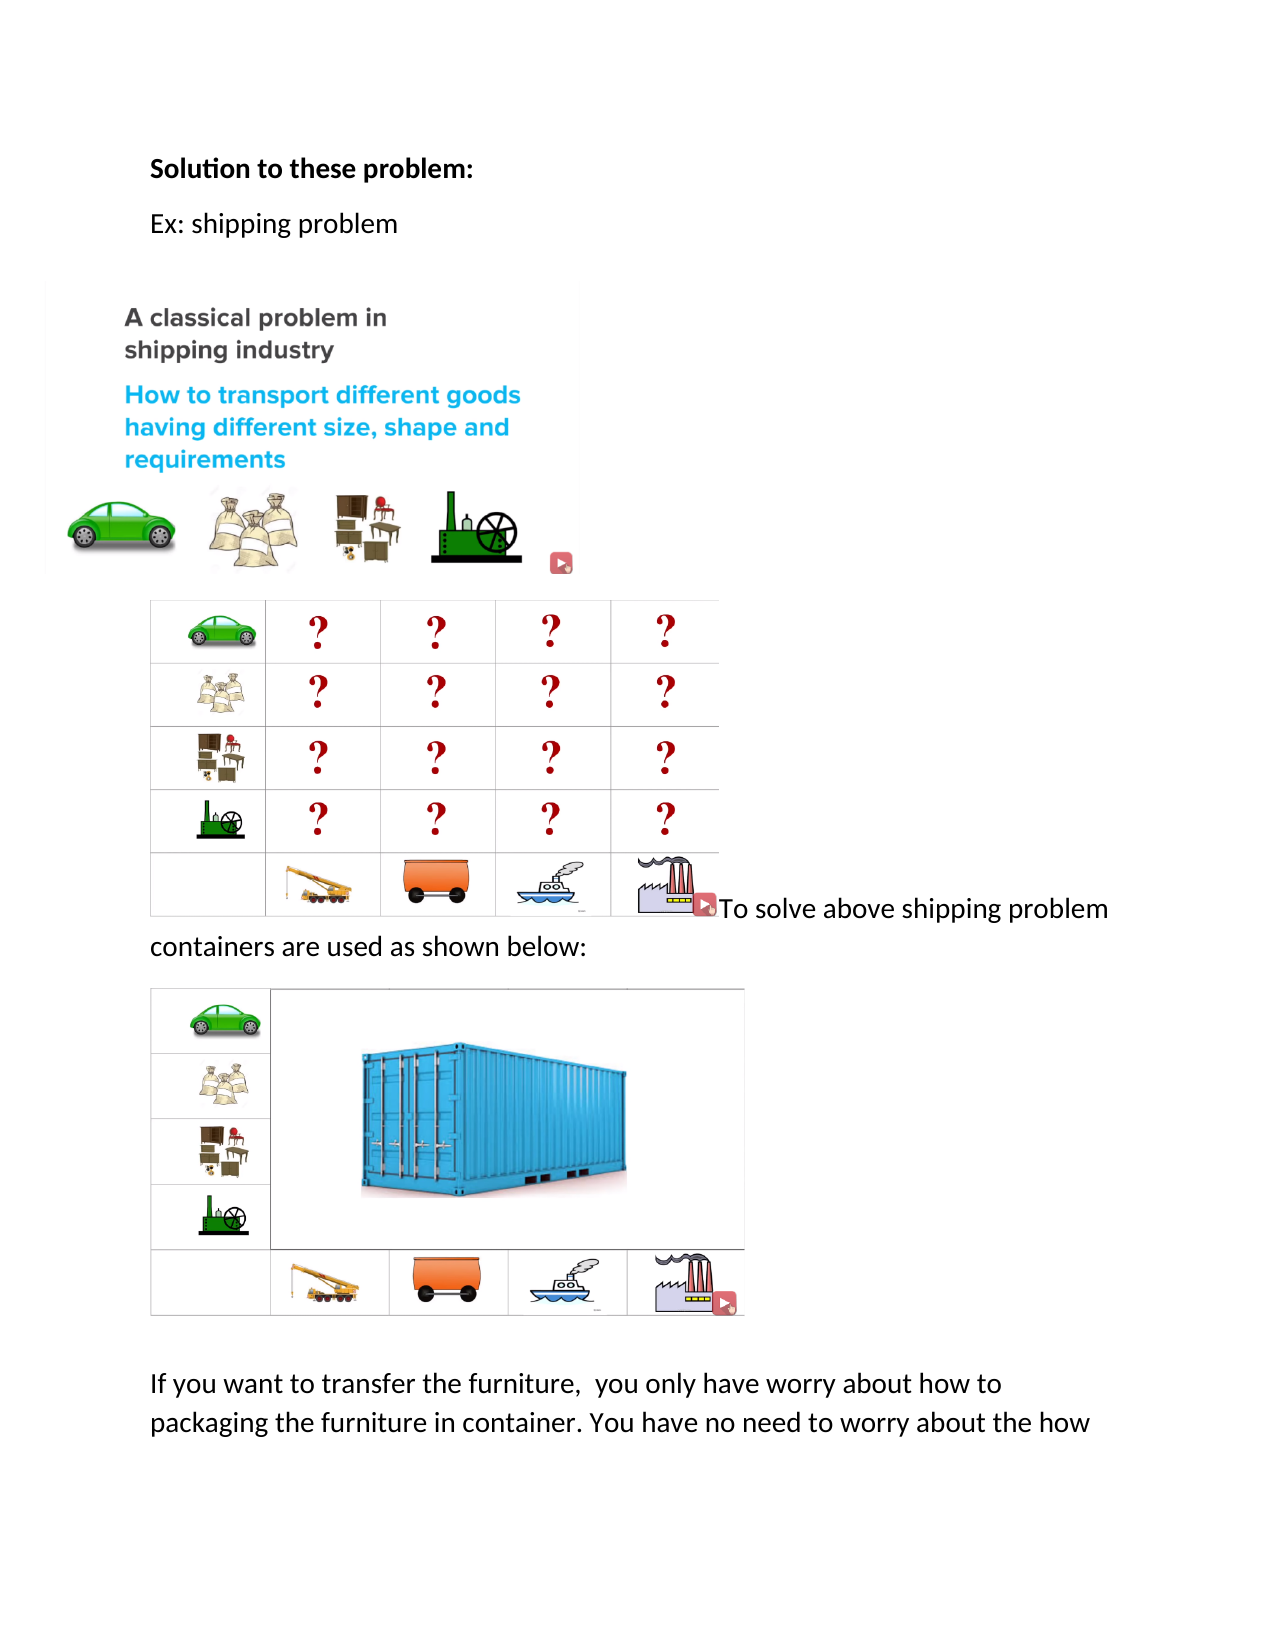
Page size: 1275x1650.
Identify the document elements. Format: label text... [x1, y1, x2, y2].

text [150, 1365, 1125, 1439]
picture [150, 592, 719, 919]
text Ex: shipping problem [150, 205, 1125, 241]
picture [31, 281, 581, 574]
picture [150, 983, 755, 1317]
text Solution to these problem: [150, 150, 1125, 186]
